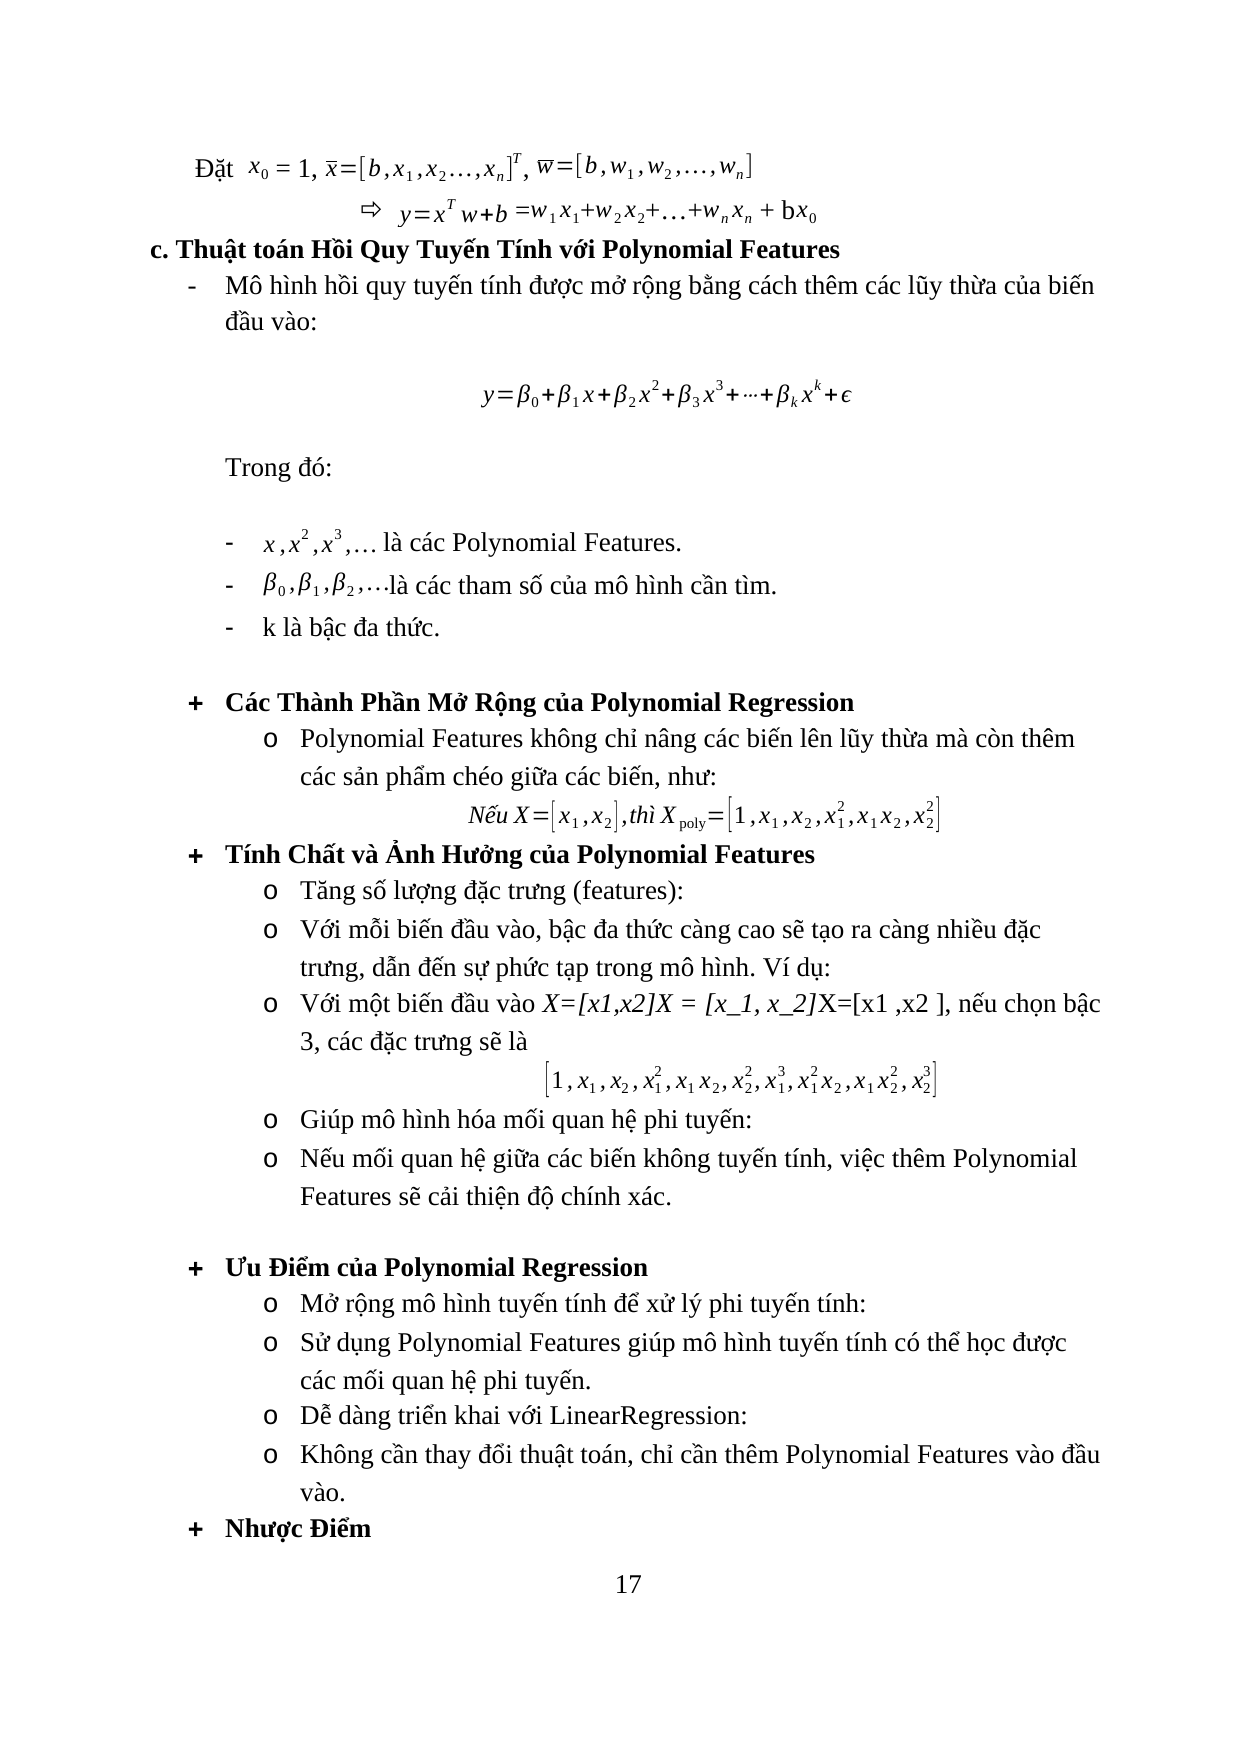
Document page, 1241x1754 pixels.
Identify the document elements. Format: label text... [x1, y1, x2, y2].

list Không cần thay đổi thuật toán, chỉ cần thêm Polynomial Features vào đầu vào. [262, 1438, 1107, 1507]
list Mô hình hồi quy tuyến tính được mở rộng bằng cách thêm các lũy thừa của biến đầu vào: [187, 269, 1107, 336]
list Trong đó: [225, 451, 1107, 483]
list Với một biến đầu vào X=[x1,x2]X = [x_1, x_2]X=[x1 ,x2 ], nếu chọn bậc 3, các đặc trưng sẽ là [262, 987, 1107, 1056]
list Dễ dàng triển khai với LinearRegression: [262, 1399, 1107, 1433]
list Các Thành Phần Mở Rộng của Polynomial Regression [187, 686, 1107, 717]
text Đặt = 1, , [150, 150, 1107, 185]
list k là bậc đa thức. [225, 608, 1107, 644]
list =++…+ + b [68, 194, 1107, 229]
list là các tham số của mô hình cần tìm. [225, 565, 1107, 602]
list là các Polynomial Features. [225, 523, 1107, 560]
list Polynomial Features không chỉ nâng các biến lên lũy thừa mà còn thêm các sản phẩm chéo giữa các biến, như: [262, 722, 1107, 791]
list Ưu Điểm của Polynomial Regression [187, 1251, 1107, 1283]
list Giúp mô hình hóa mối quan hệ phi tuyến: [262, 1103, 1107, 1137]
list Sử dụng Polynomial Features giúp mô hình tuyến tính có thể học được các mối quan hệ phi tuyến. [262, 1326, 1107, 1395]
list Tăng số lượng đặc trưng (features): [262, 874, 1107, 908]
list Nếu mối quan hệ giữa các biến không tuyến tính, việc thêm Polynomial Features sẽ cải thiện độ chính xác. [262, 1142, 1107, 1211]
list Nhược Điểm [187, 1512, 1107, 1543]
list Với mỗi biến đầu vào, bậc đa thức càng cao sẽ tạo ra càng nhiều đặc trưng, dẫn đến sự phức tạp trong mô hình. Ví dụ: [262, 913, 1107, 982]
list Mở rộng mô hình tuyến tính để xử lý phi tuyến tính: [262, 1287, 1107, 1321]
list Tính Chất và Ảnh Hưởng của Polynomial Features [187, 838, 1107, 870]
text c. Thuật toán Hồi Quy Tuyến Tính với Polynomial Features [150, 233, 1107, 264]
